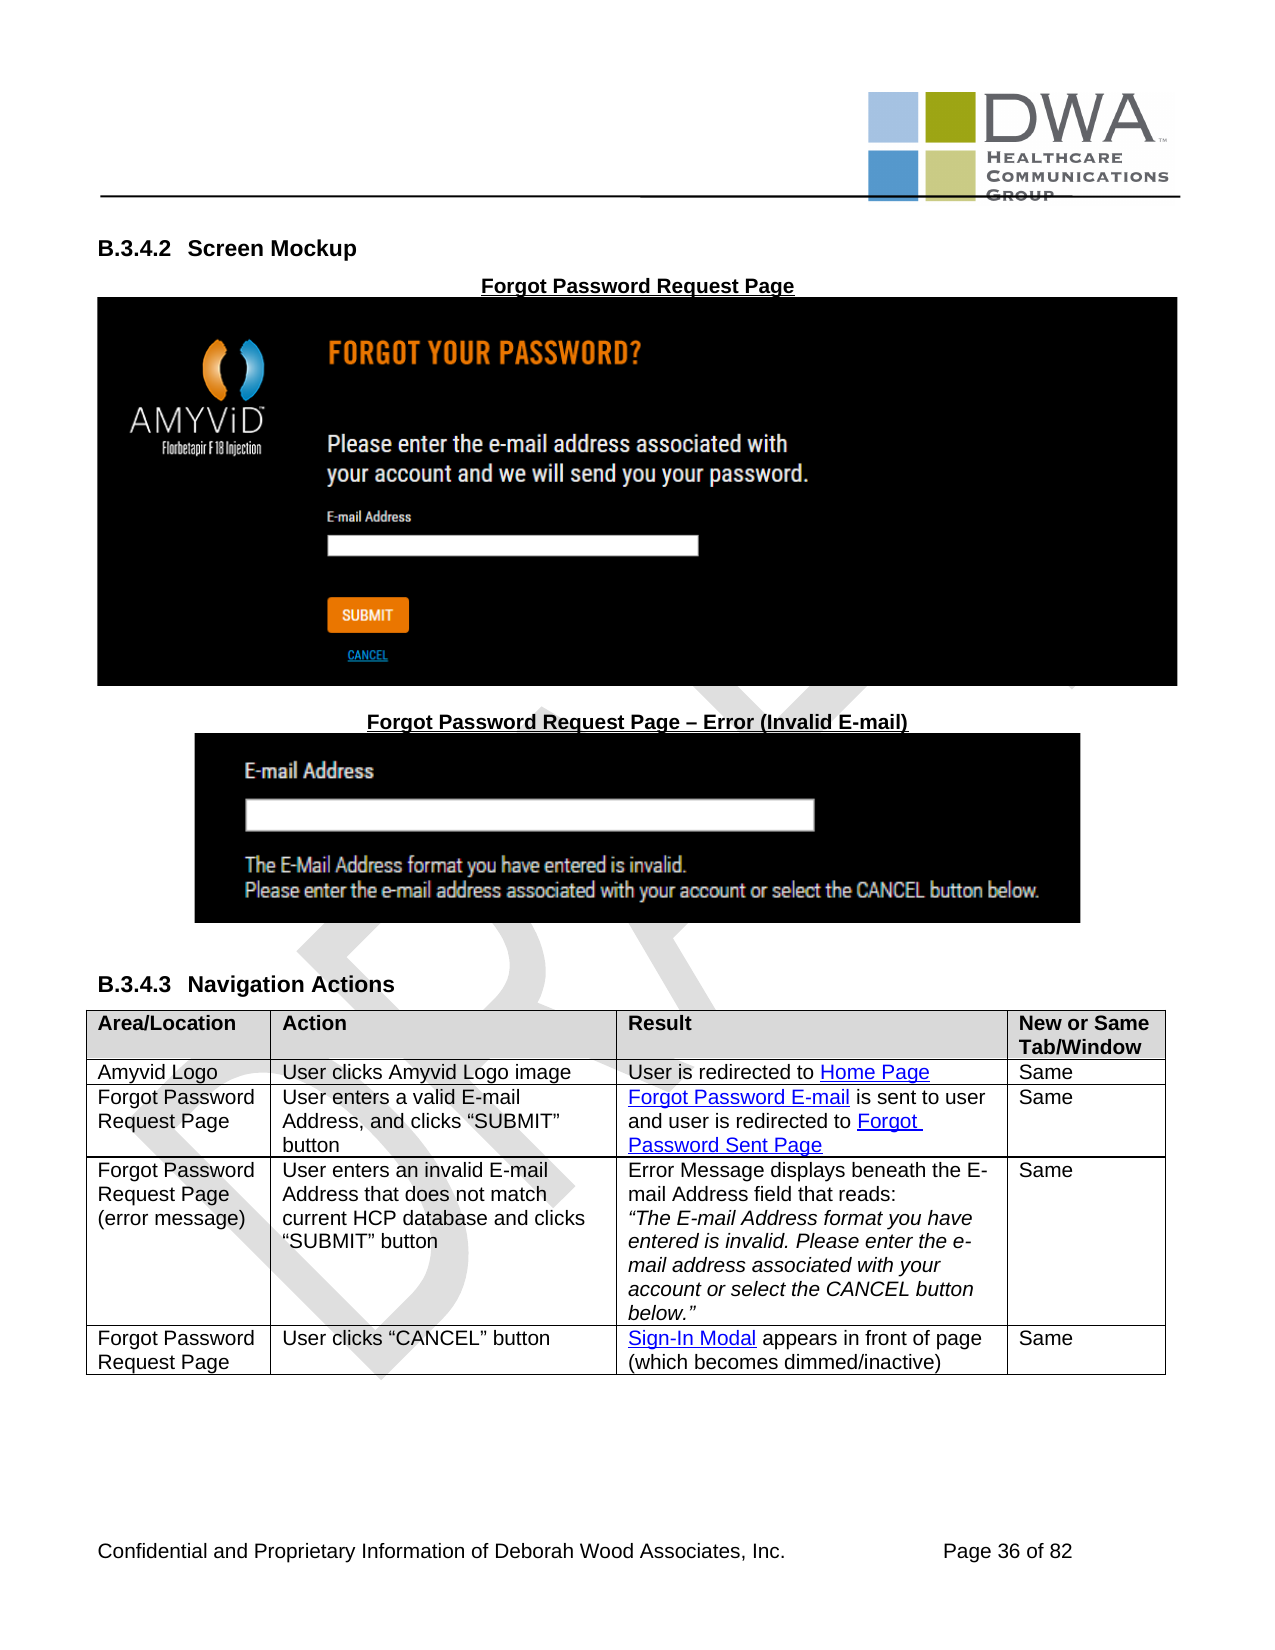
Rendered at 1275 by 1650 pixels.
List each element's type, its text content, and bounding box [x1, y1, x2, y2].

table_cell User is redirected to Home Page [617, 1060, 1007, 1083]
table_cell User clicks “CANCEL” button [271, 1326, 616, 1374]
table_header Area/Location [87, 1011, 270, 1058]
table_cell Forgot Password Request Page [87, 1085, 270, 1156]
table_cell Amyvid Logo [87, 1060, 270, 1083]
table_cell Forgot Password Request Page [87, 1326, 270, 1374]
table_cell Same [1008, 1085, 1165, 1156]
table_cell Forgot Password Request Page (error message) [87, 1158, 270, 1325]
table_cell Same [1008, 1158, 1165, 1325]
picture [868, 198, 1176, 206]
text Forgot Password Request Page [97, 274, 1177, 297]
subtitle Navigation Actions [97, 971, 1177, 997]
table_cell Error Message displays beneath the E-mail Address field that reads: “The E-mail Address format you have entered is invalid. Please enter the e-mail address associated with your account or select the CANCEL button below.” [617, 1158, 1007, 1325]
table_cell Sign-In Modal appears in front of page (which becomes dimmed/inactive) [617, 1326, 1007, 1374]
table_cell Same [1008, 1326, 1165, 1374]
subtitle Screen Mockup [97, 235, 1177, 261]
table_cell User clicks Amyvid Logo image [271, 1060, 616, 1083]
picture [97, 297, 1178, 686]
table_cell Forgot Password E-mail is sent to user and user is redirected to Forgot Password Sent Page [617, 1085, 1007, 1156]
table_header Result [617, 1011, 1007, 1058]
picture [194, 733, 1081, 923]
picture [868, 92, 1176, 195]
table_header New or Same Tab/Window [1008, 1011, 1165, 1058]
table_header Action [271, 1011, 616, 1058]
table_cell Same [1008, 1060, 1165, 1083]
table_cell User enters an invalid E-mail Address that does not match current HCP database and clicks “SUBMIT” button [271, 1158, 616, 1325]
table_cell User enters a valid E-mail Address, and clicks “SUBMIT” button [271, 1085, 616, 1156]
